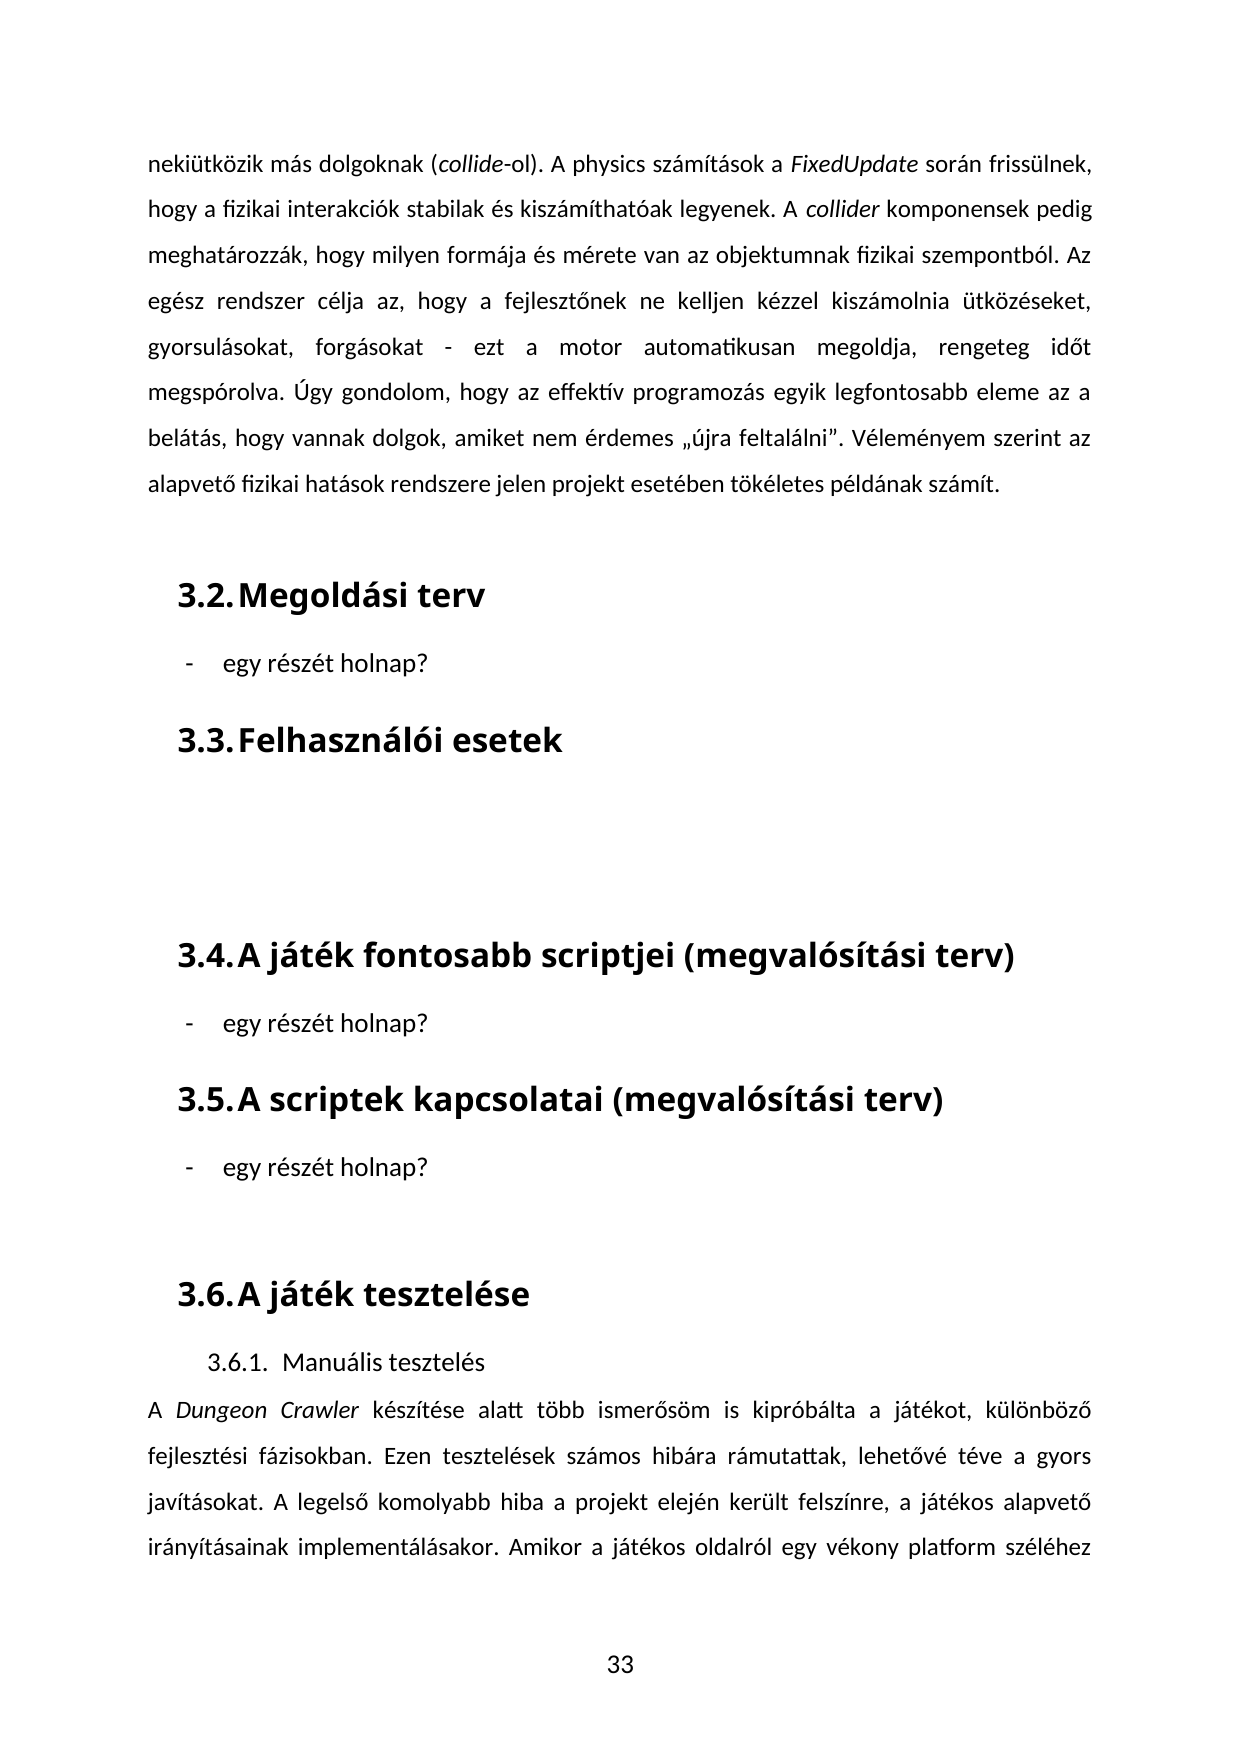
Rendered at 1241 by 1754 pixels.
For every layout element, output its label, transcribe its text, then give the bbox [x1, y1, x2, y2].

list egy részét holnap? [185, 1151, 1092, 1183]
list egy részét holnap? [185, 646, 1092, 679]
subtitle A scriptek kapcsolatai (megvalósítási terv) [177, 1076, 1092, 1122]
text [148, 148, 1092, 498]
subtitle Manuális tesztelés [207, 1345, 1092, 1378]
list egy részét holnap? [185, 1006, 1092, 1039]
subtitle Felhasználói esetek [177, 716, 1092, 762]
subtitle Megoldási terv [177, 572, 1092, 617]
subtitle A játék tesztelése [177, 1270, 1092, 1316]
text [148, 1394, 1092, 1562]
subtitle A játék fontosabb scriptjei (megvalósítási terv) [177, 931, 1092, 977]
